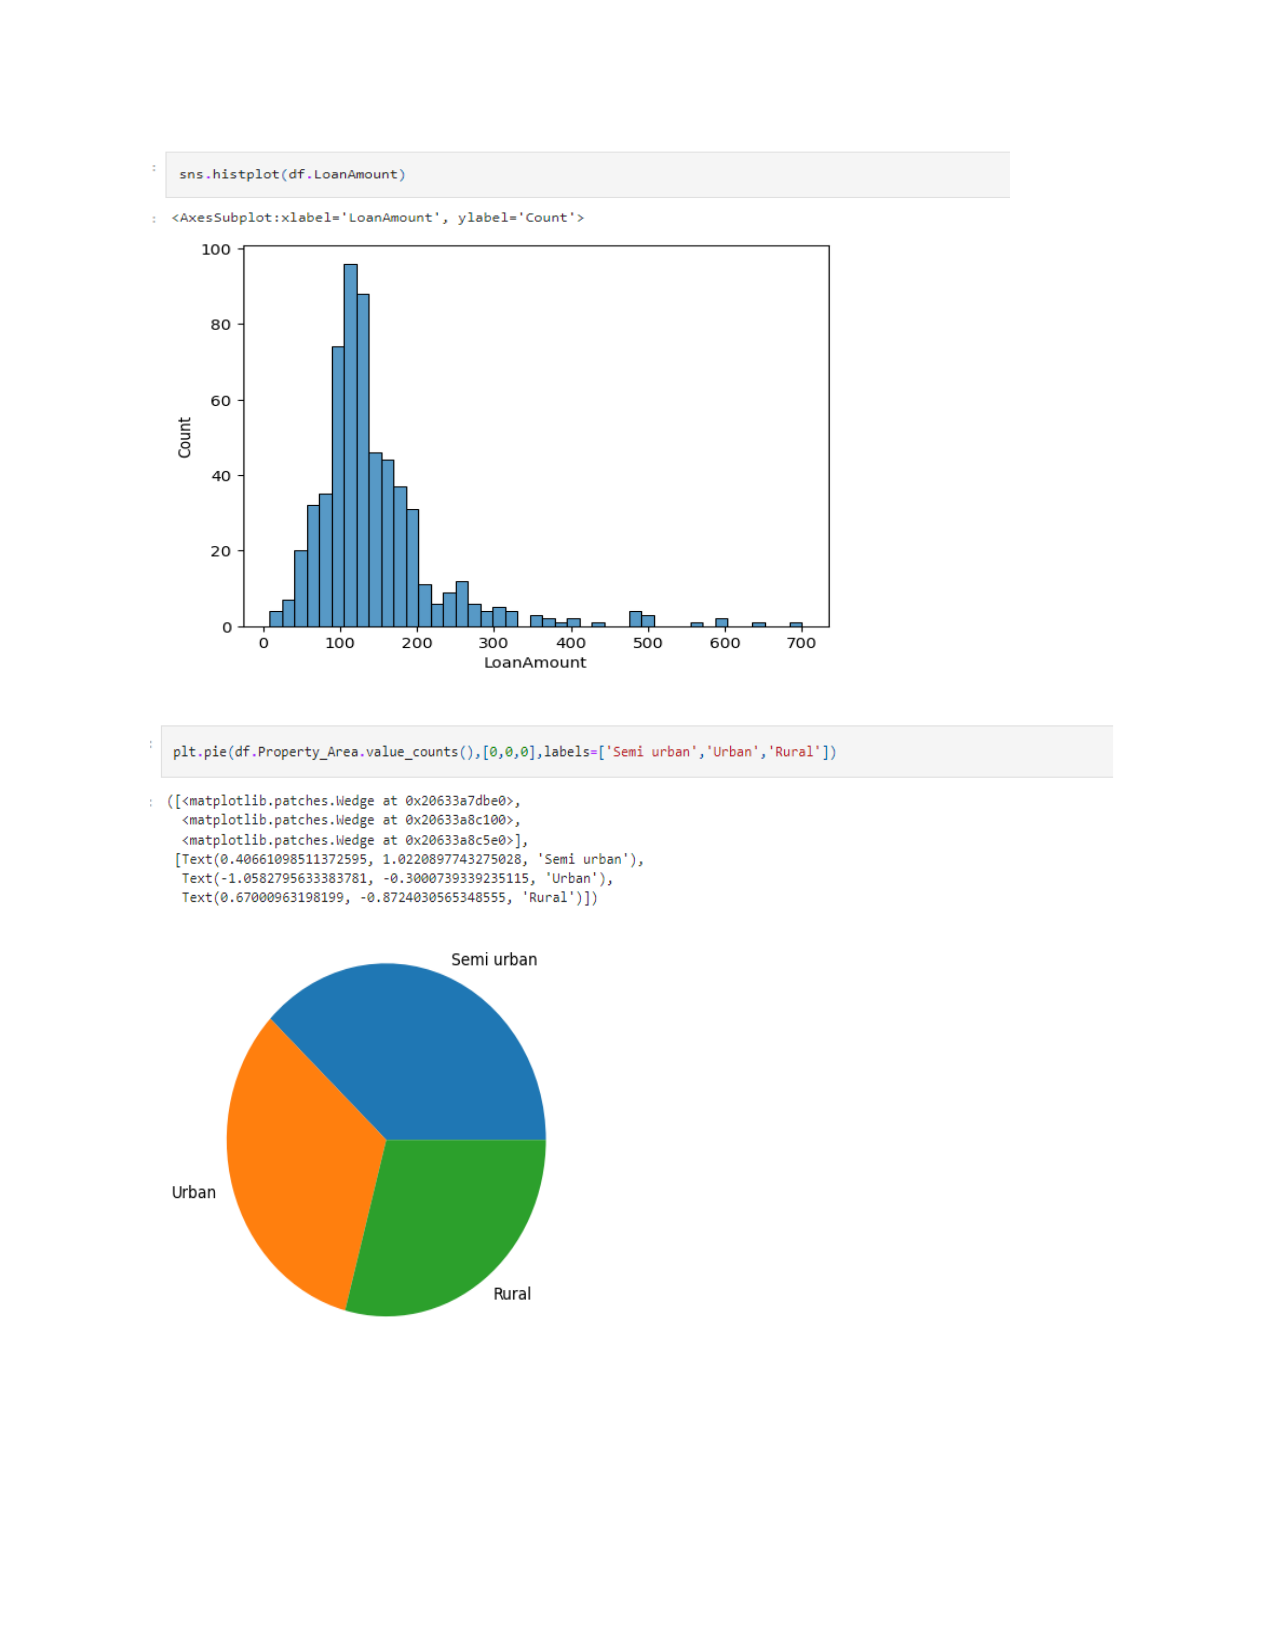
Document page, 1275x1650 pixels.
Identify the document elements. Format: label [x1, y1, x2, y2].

picture [150, 715, 1114, 1337]
picture [150, 150, 1010, 691]
